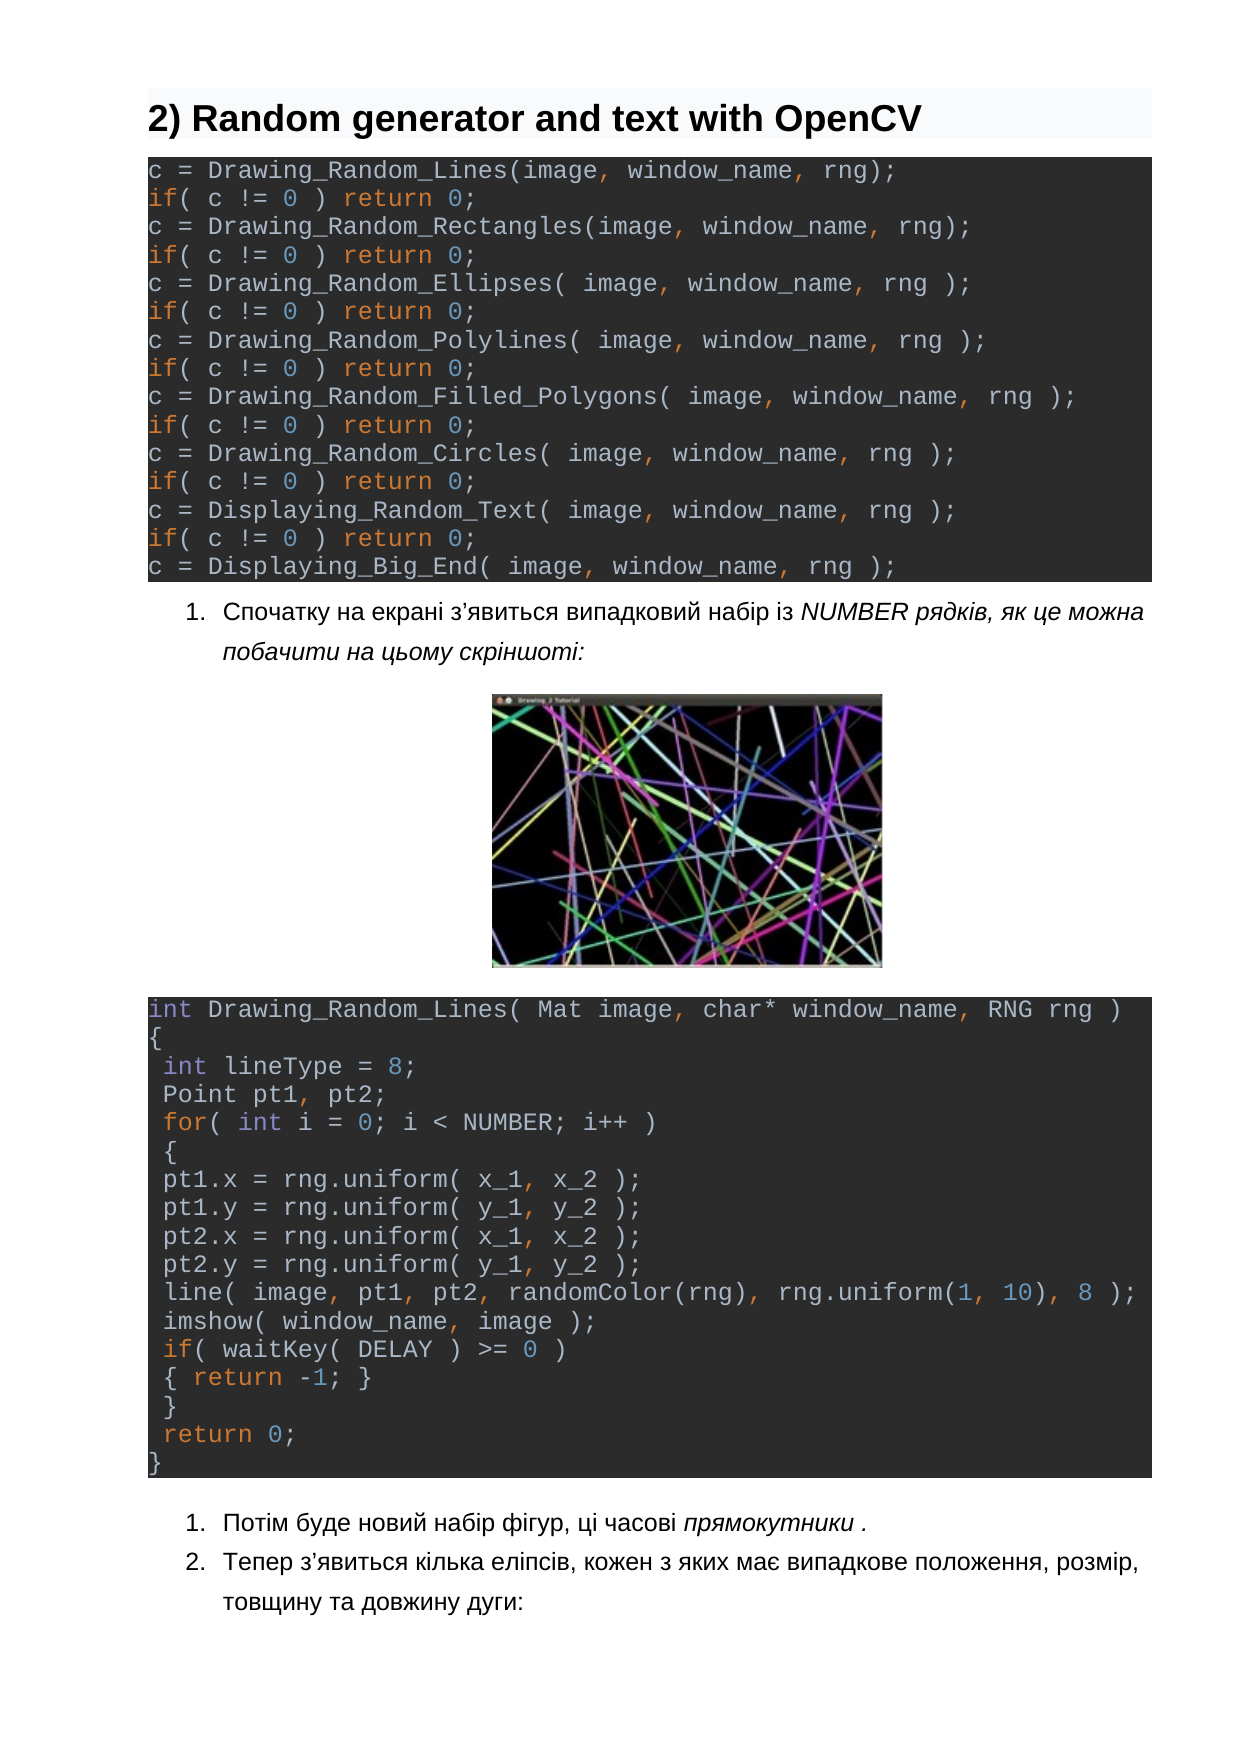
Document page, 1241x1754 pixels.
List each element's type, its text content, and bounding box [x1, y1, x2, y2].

text int Drawing_Random_Lines( Mat image, char* window_name, RNG rng ) { int lineType = 8; Point pt1, pt2; for( int i = 0; i < NUMBER; i++ ) { pt1.x = rng.uniform( x_1, x_2 ); pt1.y = rng.uniform( y_1, y_2 ); pt2.x = rng.uniform( x_1, x_2 ); pt2.y = rng.uniform( y_1, y_2 ); line( image, pt1, pt2, randomColor(rng), rng.uniform(1, 10), 8 ); imshow( window_name, image ); if( waitKey( DELAY ) >= 0 ) { return -1; } } return 0; } [148, 997, 1152, 1478]
text c = Drawing_Random_Lines(image, window_name, rng); if( c != 0 ) return 0; c = Drawing_Random_Rectangles(image, window_name, rng); if( c != 0 ) return 0; c = Drawing_Random_Ellipses( image, window_name, rng ); if( c != 0 ) return 0; c = Drawing_Random_Polylines( image, window_name, rng ); if( c != 0 ) return 0; c = Drawing_Random_Filled_Polygons( image, window_name, rng ); if( c != 0 ) return 0; c = Drawing_Random_Circles( image, window_name, rng ); if( c != 0 ) return 0; c = Displaying_Random_Text( image, window_name, rng ); if( c != 0 ) return 0; c = Displaying_Big_End( image, window_name, rng ); [148, 157, 1152, 582]
list Тепер з’явиться кілька еліпсів, кожен з яких має випадкове положення, розмір, товщину та довжину дуги: [185, 1536, 1152, 1616]
list Потім буде новий набір фігур, ці часові прямокутники . [185, 1507, 1152, 1536]
list Спочатку на екрані з’явиться випадковий набір із NUMBER рядків, як це можна побачити на цьому скріншоті: [185, 586, 1152, 665]
picture [492, 694, 883, 968]
text 2) Random generator and text with OpenCV [148, 88, 1152, 139]
